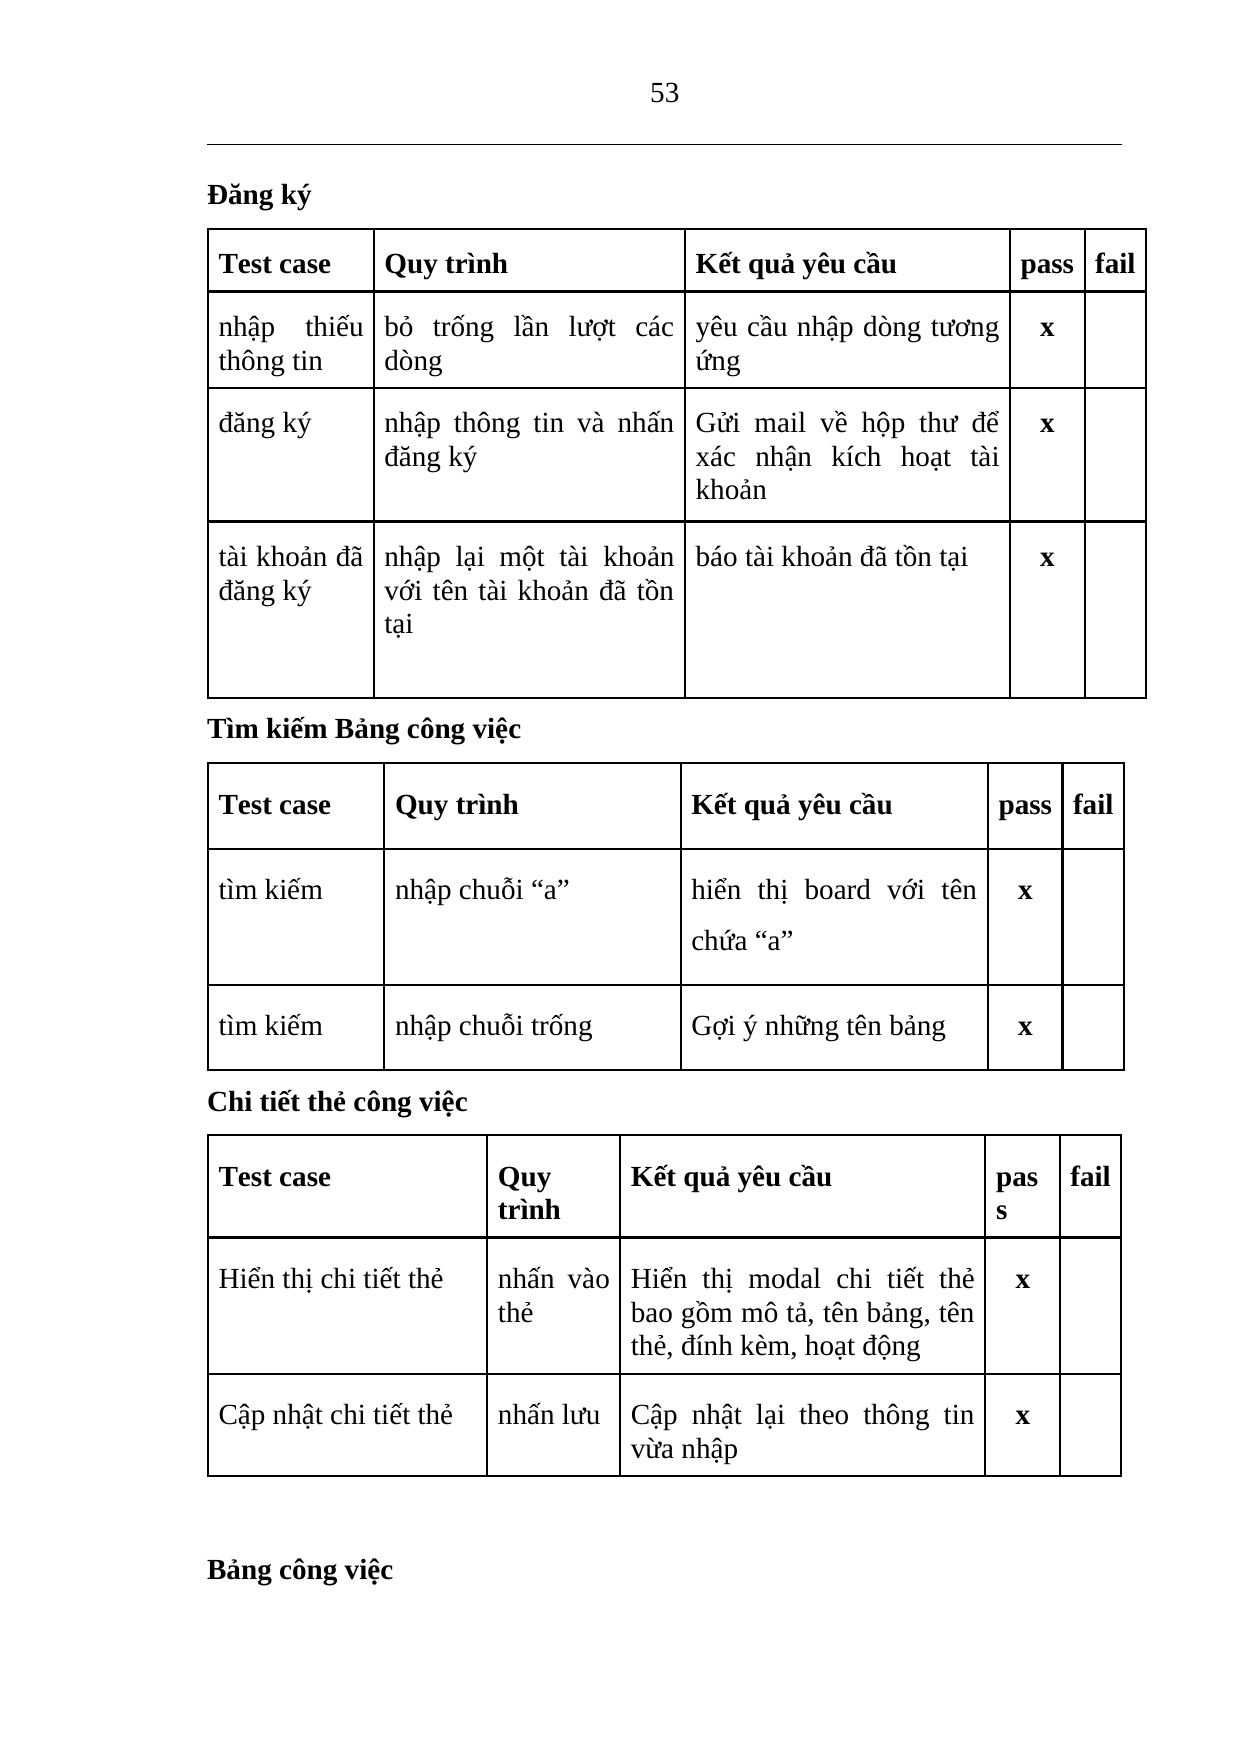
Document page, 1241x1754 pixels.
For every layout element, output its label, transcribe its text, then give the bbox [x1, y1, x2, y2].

table_header fail [1086, 230, 1145, 290]
table_cell tài khoản đã đăng ký [209, 523, 373, 697]
table_cell Cập nhật chi tiết thẻ [209, 1375, 486, 1475]
table_cell nhập lại một tài khoản với tên tài khoản đã tồn tại [375, 523, 684, 697]
table_header Quy trình [385, 764, 680, 847]
table_cell Gợi ý những tên bảng [682, 986, 987, 1069]
table_cell tìm kiếm [209, 850, 383, 983]
table_header Test case [209, 230, 373, 290]
text Bảng công việc [207, 1552, 1122, 1586]
table_cell nhấn lưu [488, 1375, 619, 1475]
text Đăng ký [207, 177, 1122, 211]
table_cell hiển thị board với tên chứa “a” [682, 850, 987, 983]
table_cell yêu cầu nhập dòng tương ứng [686, 293, 1009, 387]
table_cell bỏ trống lần lượt các dòng [375, 293, 684, 387]
table_header Quy trình [488, 1136, 619, 1236]
table_cell [1064, 850, 1123, 983]
table_header fail [1064, 764, 1123, 847]
table_cell nhập chuỗi “a” [385, 850, 680, 983]
table_cell đăng ký [209, 389, 373, 520]
table_cell Cập nhật lại theo thông tin vừa nhập [621, 1375, 984, 1475]
table_cell nhập thông tin và nhấn đăng ký [375, 389, 684, 520]
table_cell [1061, 1239, 1120, 1372]
table_cell [1064, 986, 1123, 1069]
table_cell [1086, 389, 1145, 520]
table_header pass [989, 764, 1061, 847]
table_cell x [986, 1239, 1059, 1372]
table_header Quy trình [375, 230, 684, 290]
table_cell x [989, 986, 1061, 1069]
table_header Kết quả yêu cầu [686, 230, 1009, 290]
table_header Test case [209, 1136, 486, 1236]
text Chi tiết thẻ công việc [207, 1084, 1122, 1117]
table_header pass [1011, 230, 1084, 290]
table_cell Hiển thị modal chi tiết thẻ bao gồm mô tả, tên bảng, tên thẻ, đính kèm, hoạt động [621, 1239, 984, 1372]
table_cell nhập chuỗi trống [385, 986, 680, 1069]
table_cell nhấn vào thẻ [488, 1239, 619, 1372]
table_cell nhập thiếu thông tin [209, 293, 373, 387]
table_cell [1086, 523, 1145, 697]
table_header Kết quả yêu cầu [682, 764, 987, 847]
table_cell báo tài khoản đã tồn tại [686, 523, 1009, 697]
table_cell tìm kiếm [209, 986, 383, 1069]
table_cell Gửi mail về hộp thư để xác nhận kích hoạt tài khoản [686, 389, 1009, 520]
table_cell [1086, 293, 1145, 387]
table_header Kết quả yêu cầu [621, 1136, 984, 1236]
table_header Test case [209, 764, 383, 847]
table_cell x [986, 1375, 1059, 1475]
table_cell [1061, 1375, 1120, 1475]
text Tìm kiếm Bảng công việc [207, 712, 1122, 745]
table_cell x [1011, 389, 1084, 520]
table_cell Hiển thị chi tiết thẻ [209, 1239, 486, 1372]
table_header fail [1061, 1136, 1120, 1236]
table_cell x [1011, 293, 1084, 387]
table_cell x [1011, 523, 1084, 697]
table_cell x [989, 850, 1061, 983]
table_header pass [986, 1136, 1059, 1236]
